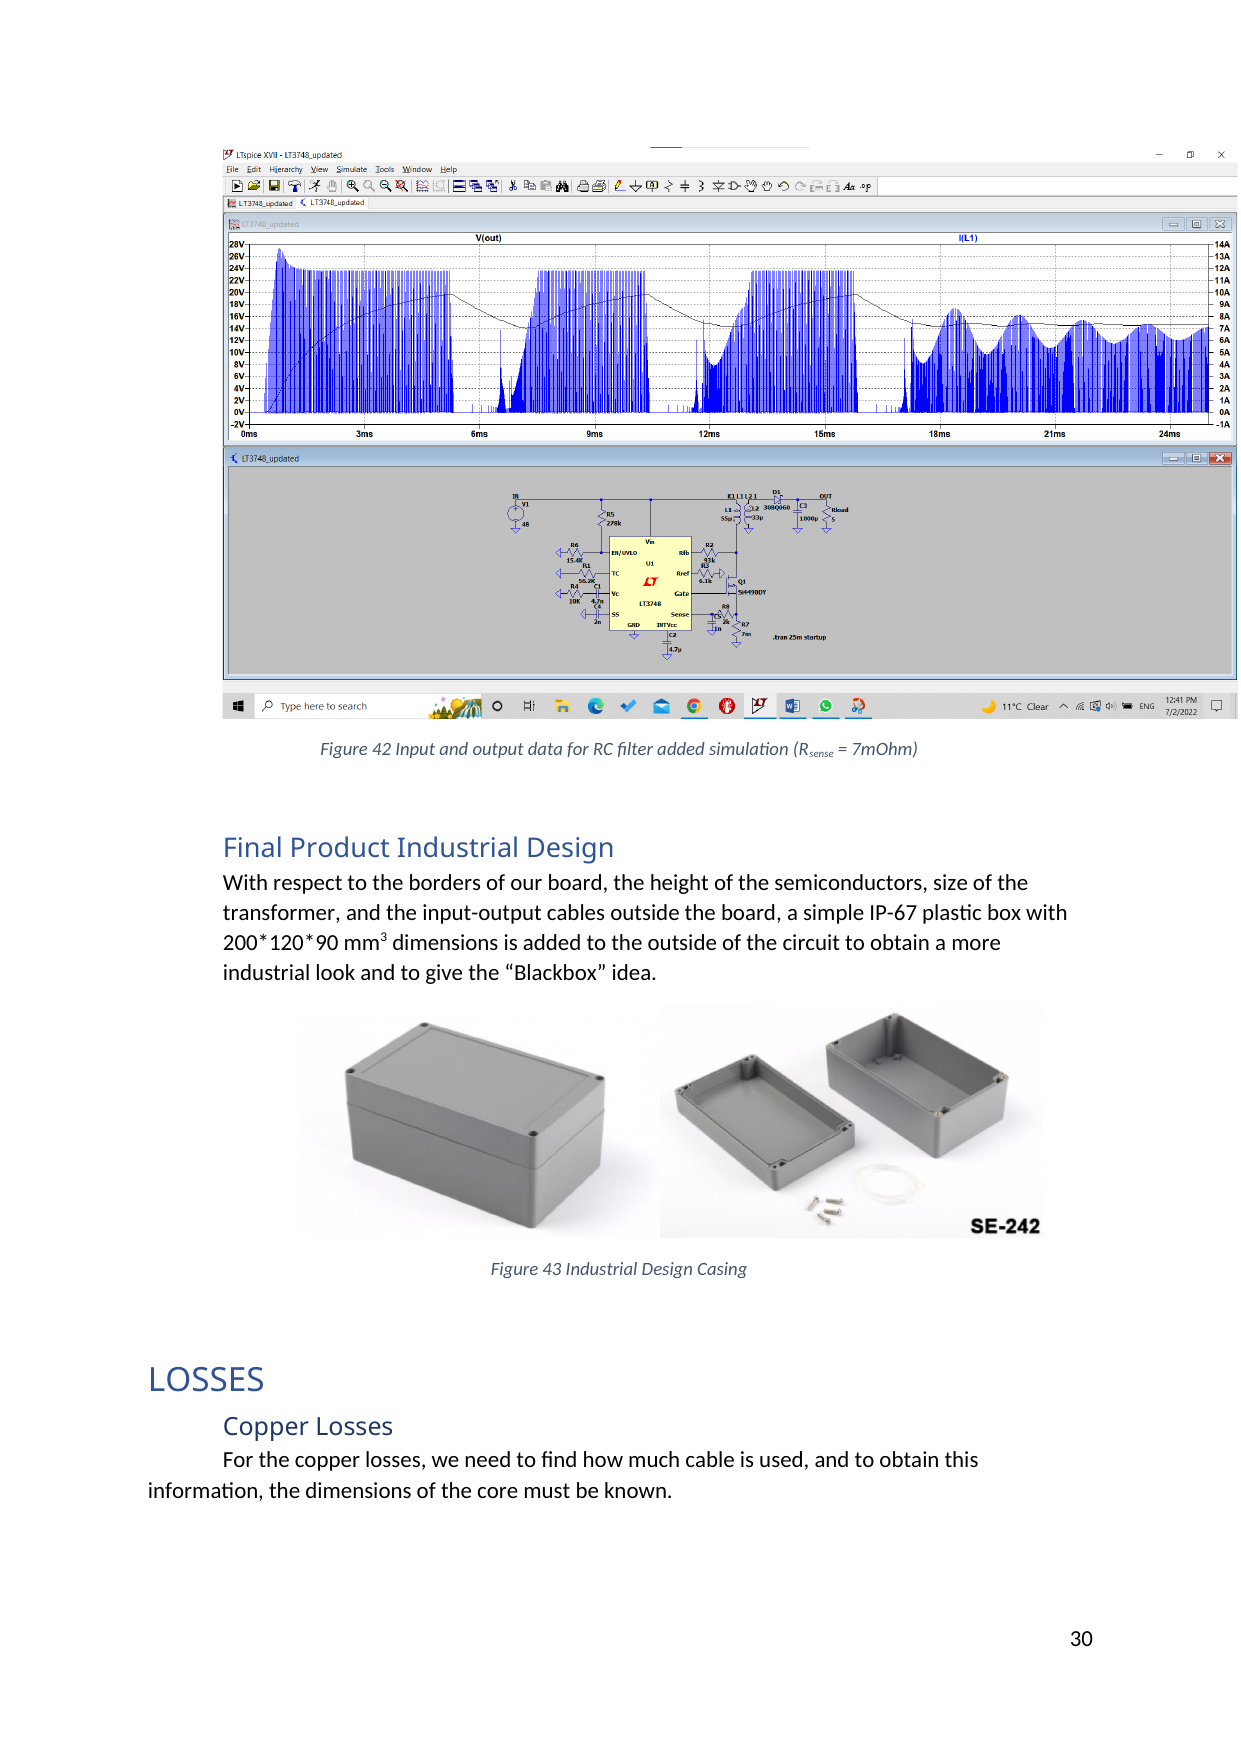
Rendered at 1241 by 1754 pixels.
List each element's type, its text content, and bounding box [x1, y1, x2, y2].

text Figure 43 Industrial Design Casing [148, 1257, 1093, 1280]
picture [222, 147, 1238, 719]
subtitle Copper Losses [148, 1409, 1093, 1443]
subtitle Final Product Industrial Design [223, 828, 1093, 865]
text Figure 42 Input and output data for RC filter added simulation (Rsense = 7mOhm) [148, 737, 1093, 760]
text For the copper losses, we need to find how much cable is used, and to obtain this information, the dimensions of the core must be known. [148, 1446, 1093, 1504]
text With respect to the borders of our board, the height of the semiconductors, size of the transformer, and the input-output cables outside the board, a simple IP-67 plastic box with 200*120*90 mm3 dimensions is added to the outside of the circuit to obtain a more industrial look and to give the “Blackbox” idea. [223, 868, 1093, 987]
picture [297, 1005, 1044, 1238]
subtitle LOSSES [148, 1356, 1093, 1401]
